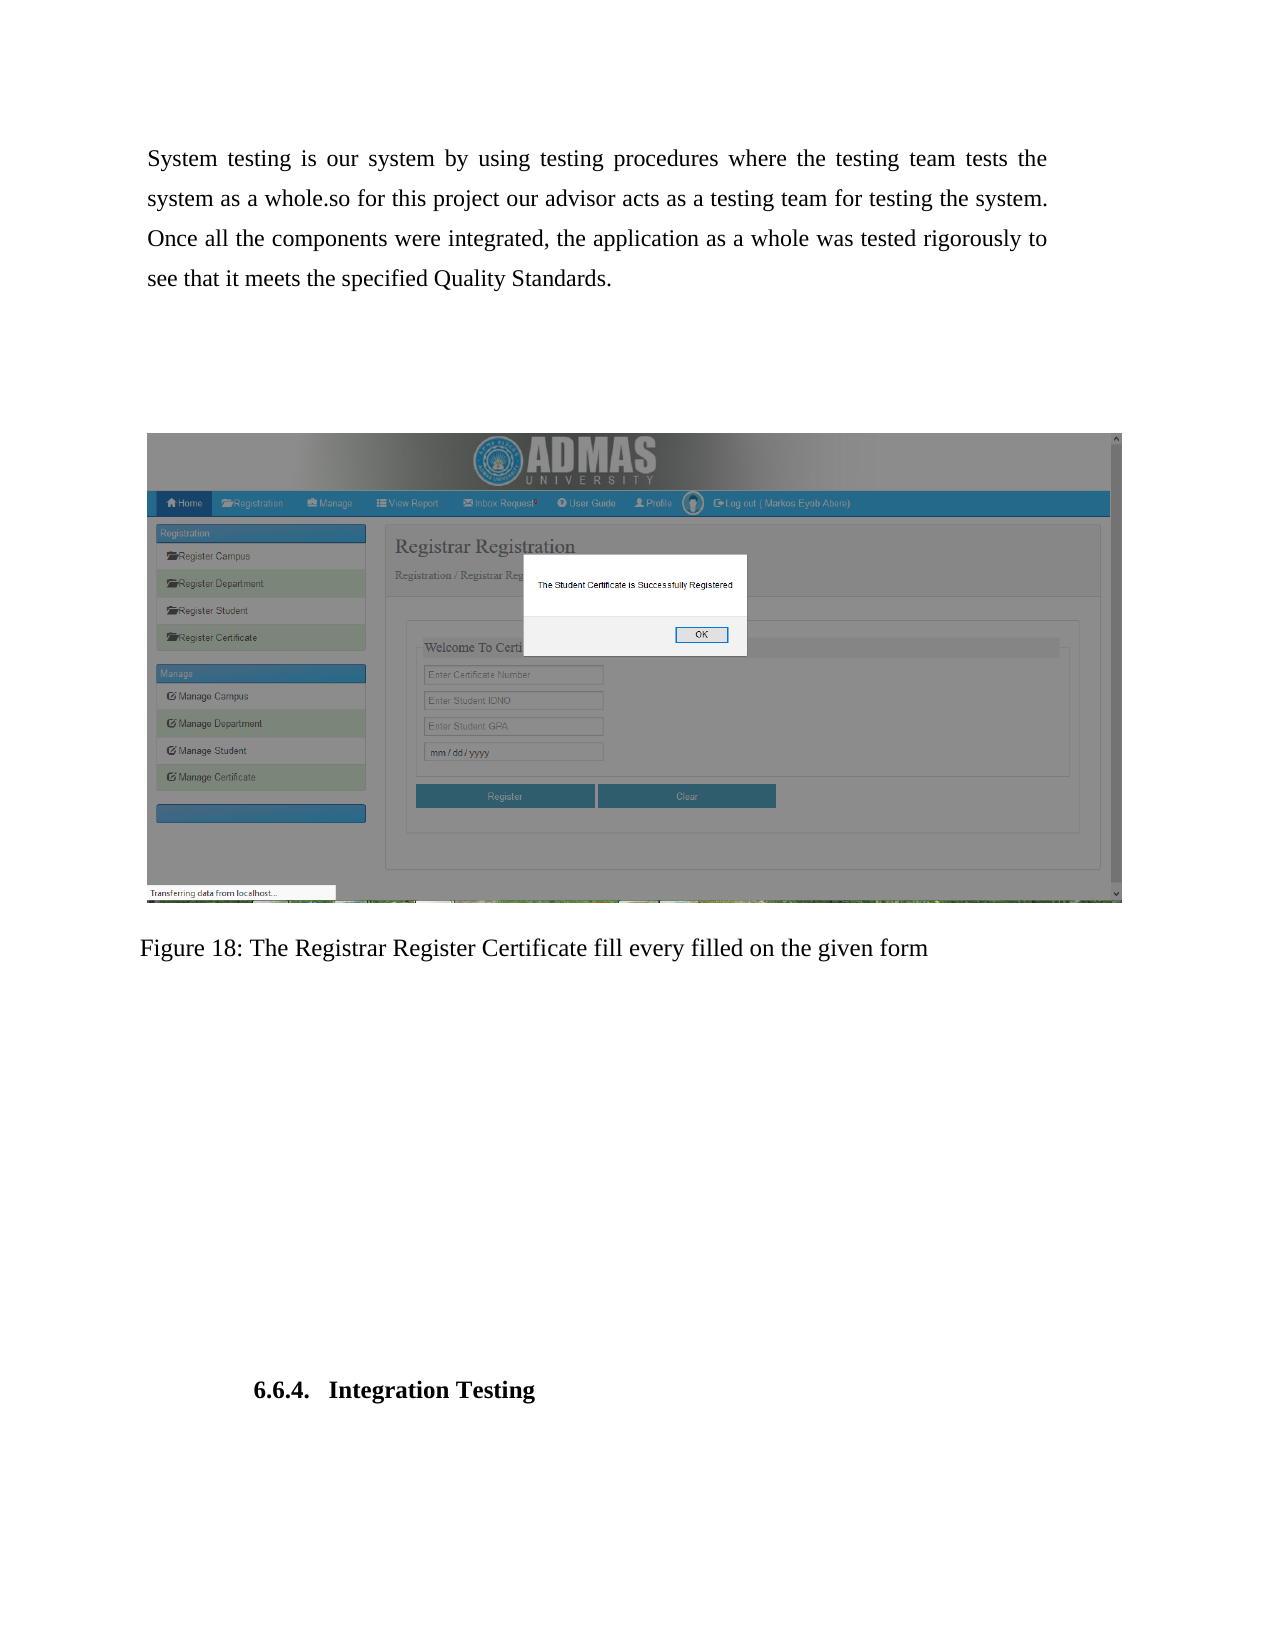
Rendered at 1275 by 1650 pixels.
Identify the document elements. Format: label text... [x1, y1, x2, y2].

text Figure 18: The Registrar Register Certificate fill every filled on the given form [139, 933, 1137, 962]
text 6.6.4. Integration Testing [253, 1375, 1137, 1404]
picture [147, 433, 1122, 903]
text System testing is our system by using testing procedures where the testing team tests the system as a whole.so for this project our advisor acts as a testing team for testing the system. Once all the components were integrated, the application as a whole was tested rigorously to see that it meets the specified Quality Standards. [147, 144, 1049, 291]
